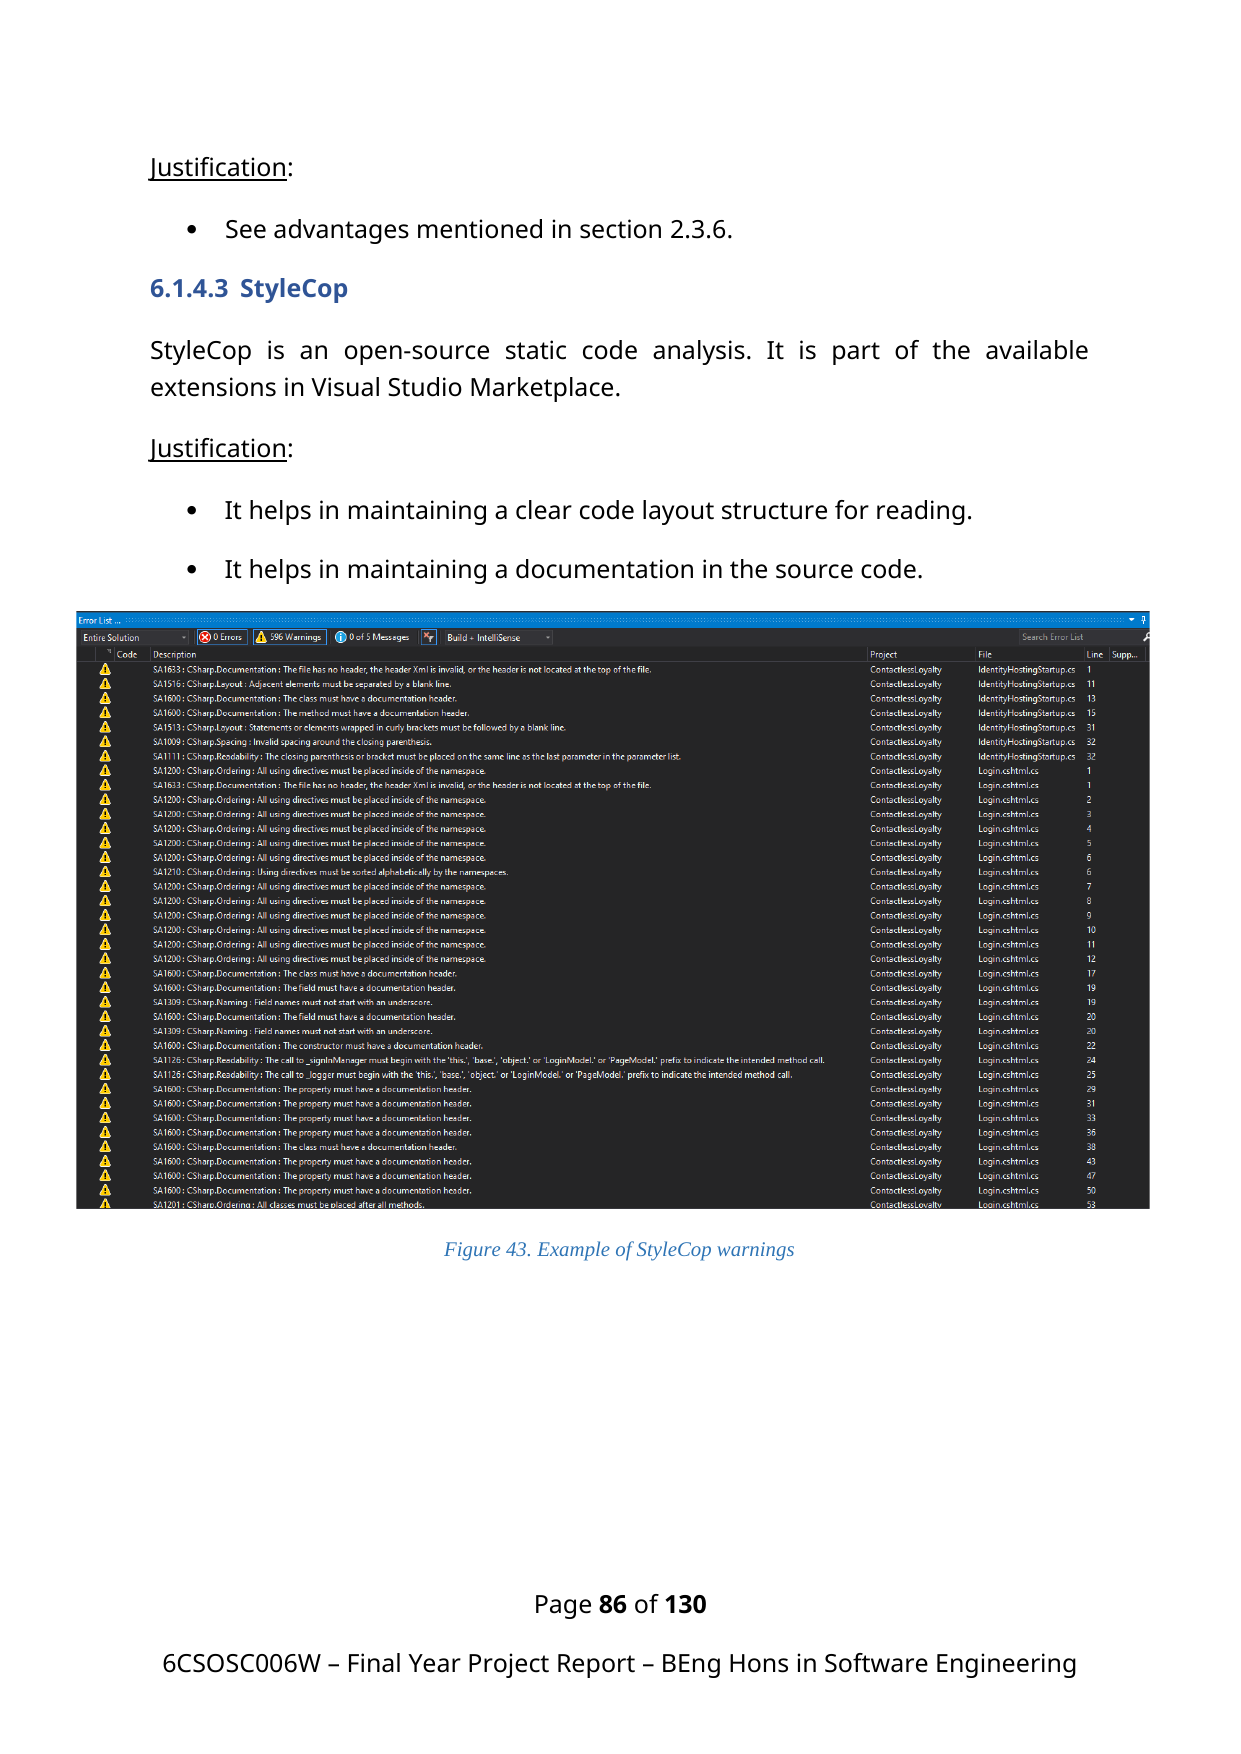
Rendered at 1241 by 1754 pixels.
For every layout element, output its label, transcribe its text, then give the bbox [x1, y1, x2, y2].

text Figure . Example of StyleCop warnings [150, 1237, 1090, 1261]
subtitle StyleCop [150, 271, 1090, 305]
list It helps in maintaining a documentation in the source code. [187, 552, 1090, 586]
list It helps in maintaining a clear code layout structure for reading. [187, 493, 1090, 527]
text Justification: [150, 431, 1090, 465]
text StyleCop is an open-source static code analysis. It is part of the available extensions in Visual Studio Marketplace. [150, 333, 1090, 403]
text Justification: [150, 150, 1090, 184]
picture [76, 611, 1150, 1209]
list See advantages mentioned in section 2.3.6. [187, 212, 1090, 246]
